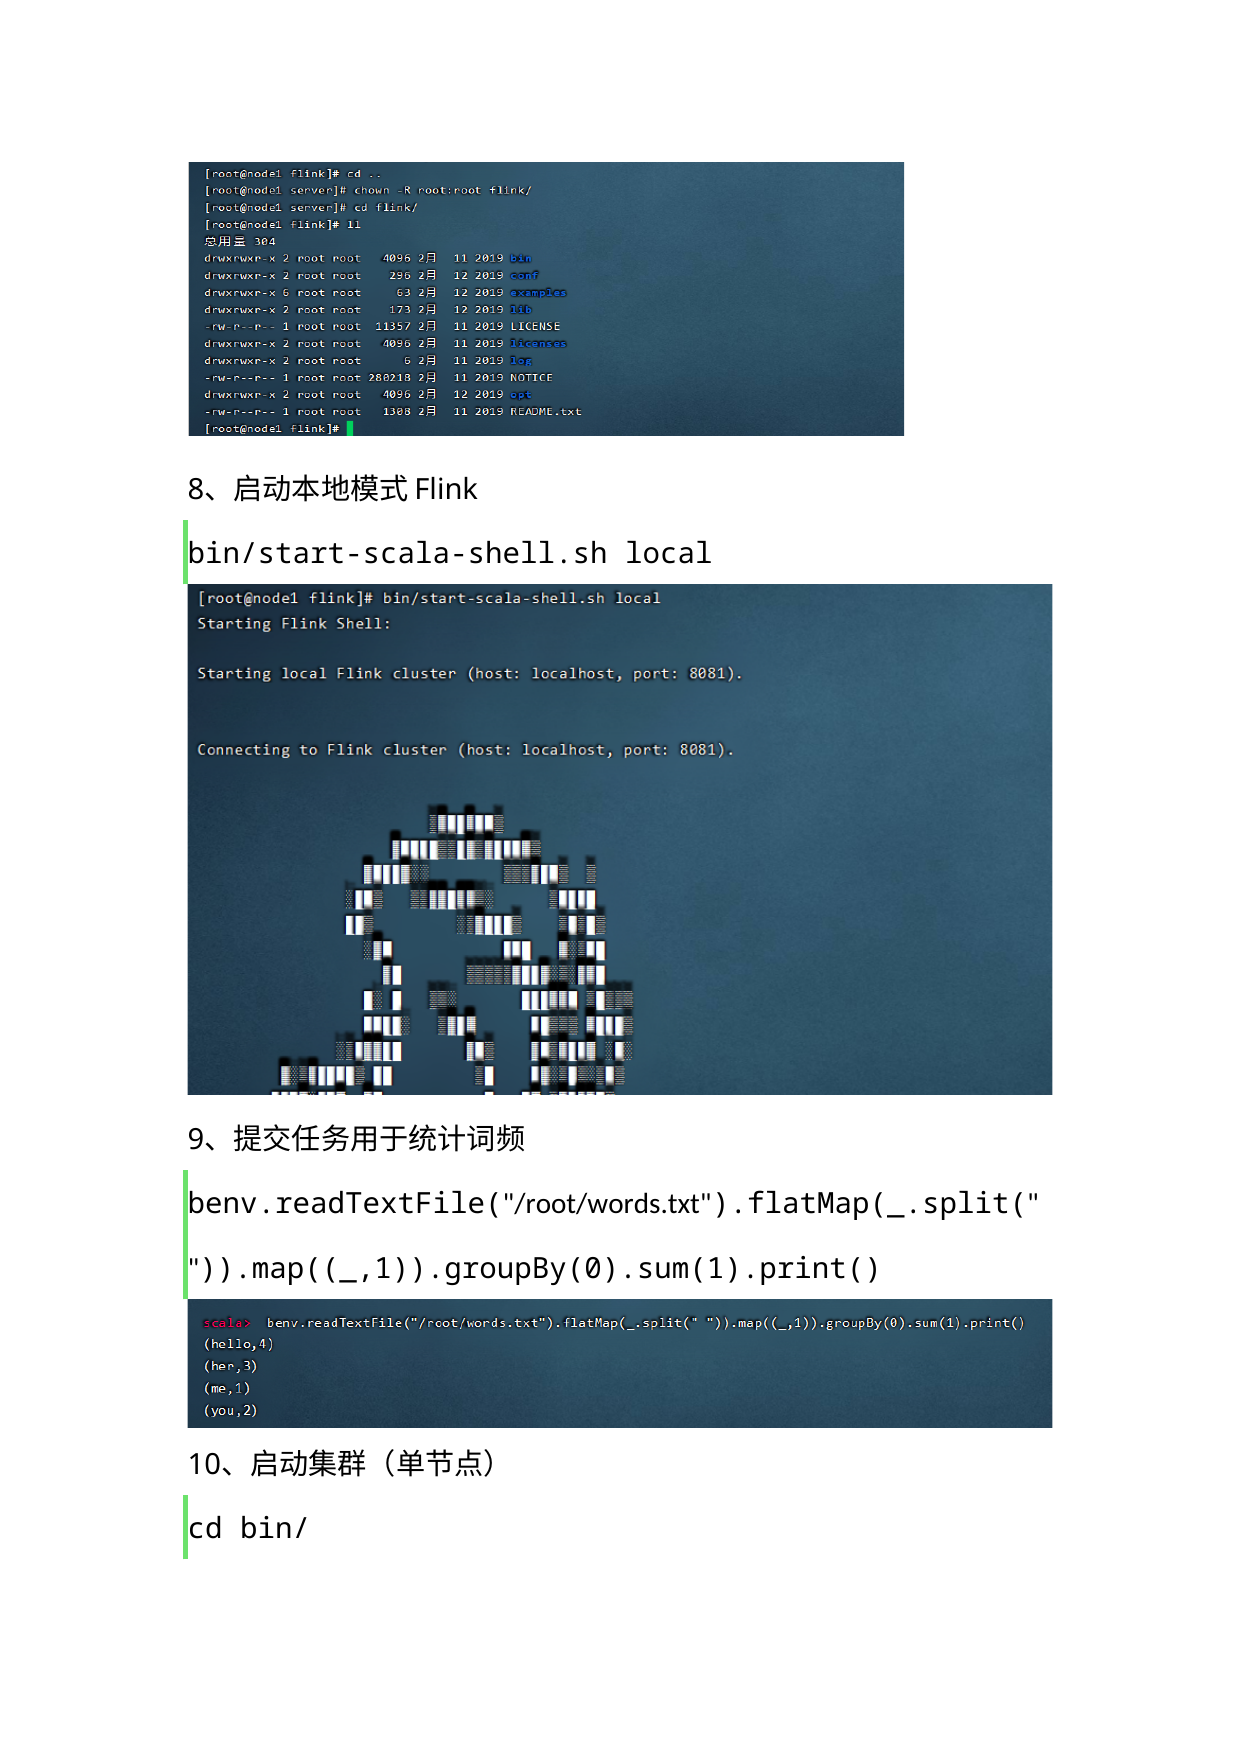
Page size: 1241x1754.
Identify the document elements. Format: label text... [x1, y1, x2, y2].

text 9、提交任务用于统计词频 [187, 1104, 1053, 1169]
picture [187, 584, 1053, 1095]
picture [187, 1299, 1053, 1428]
picture [187, 162, 905, 436]
text 10、启动集群（单节点） [187, 1429, 1053, 1494]
text bin/start-scala-shell.sh local [187, 519, 1053, 584]
text benv.readTextFile("/root/words.txt").flatMap(_.split(" ")).map((_,1)).groupBy(0).sum(1).print() [187, 1169, 1053, 1299]
text cd bin/ [187, 1494, 1053, 1559]
text 8、启动本地模式Flink [187, 454, 1053, 519]
